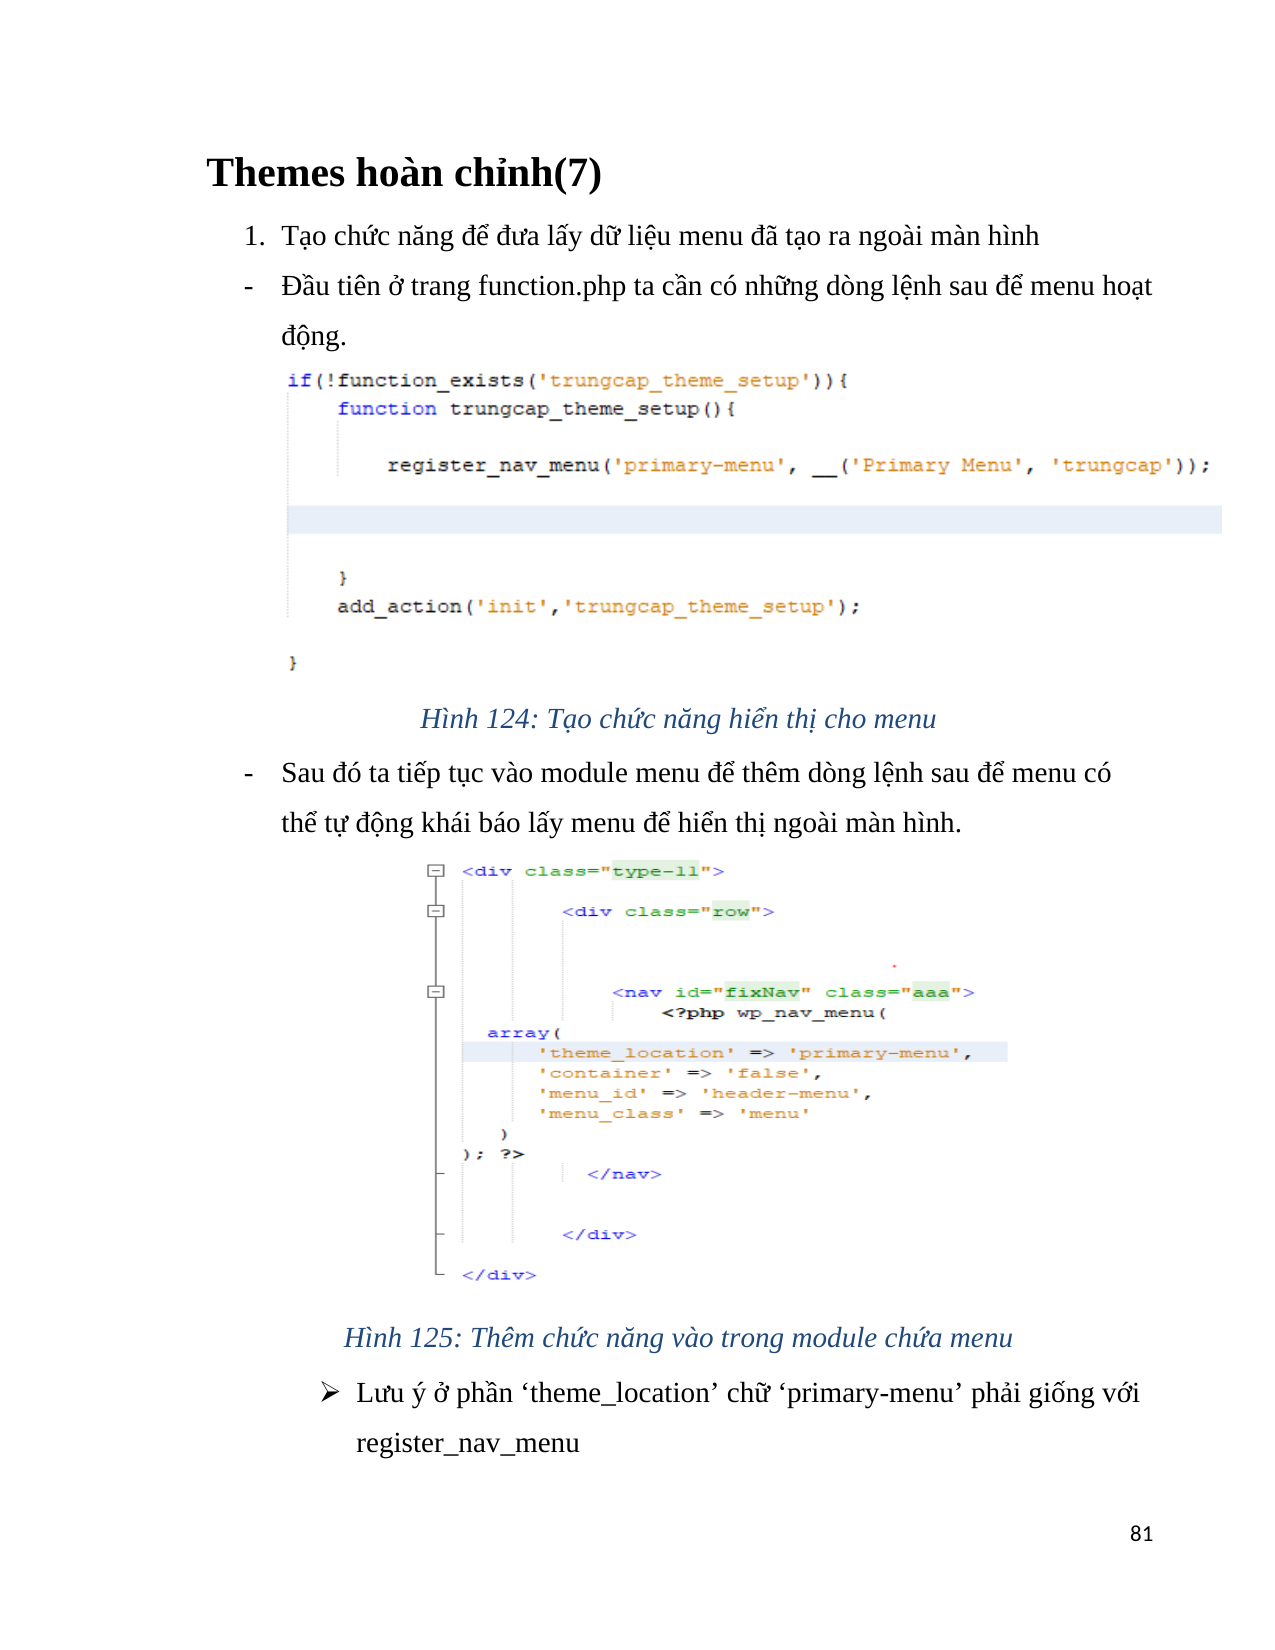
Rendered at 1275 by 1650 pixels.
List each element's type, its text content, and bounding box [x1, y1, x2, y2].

picture [281, 368, 1222, 672]
list Sau đó ta tiếp tục vào module menu để thêm dòng lệnh sau để menu có thể tự động khái báo lấy menu để hiển thị ngoài màn hình. [244, 755, 1153, 839]
picture [426, 855, 1008, 1292]
list Đầu tiên ở trang function.php ta cần có những dòng lệnh sau để menu hoạt động. [244, 268, 1153, 352]
list Lưu ý ở phần ‘theme_location’ chữ ‘primary-menu’ phải giống với register_nav_menu [319, 1375, 1153, 1459]
text Hình 125: Thêm chức năng vào trong module chứa menu [206, 1321, 1153, 1354]
list Tạo chức năng để đưa lấy dữ liệu menu đã tạo ra ngoài màn hình [244, 218, 1153, 251]
text Hình 124: Tạo chức năng hiển thị cho menu [206, 701, 1153, 734]
subtitle Themes hoàn chỉnh(7) [206, 148, 1153, 196]
